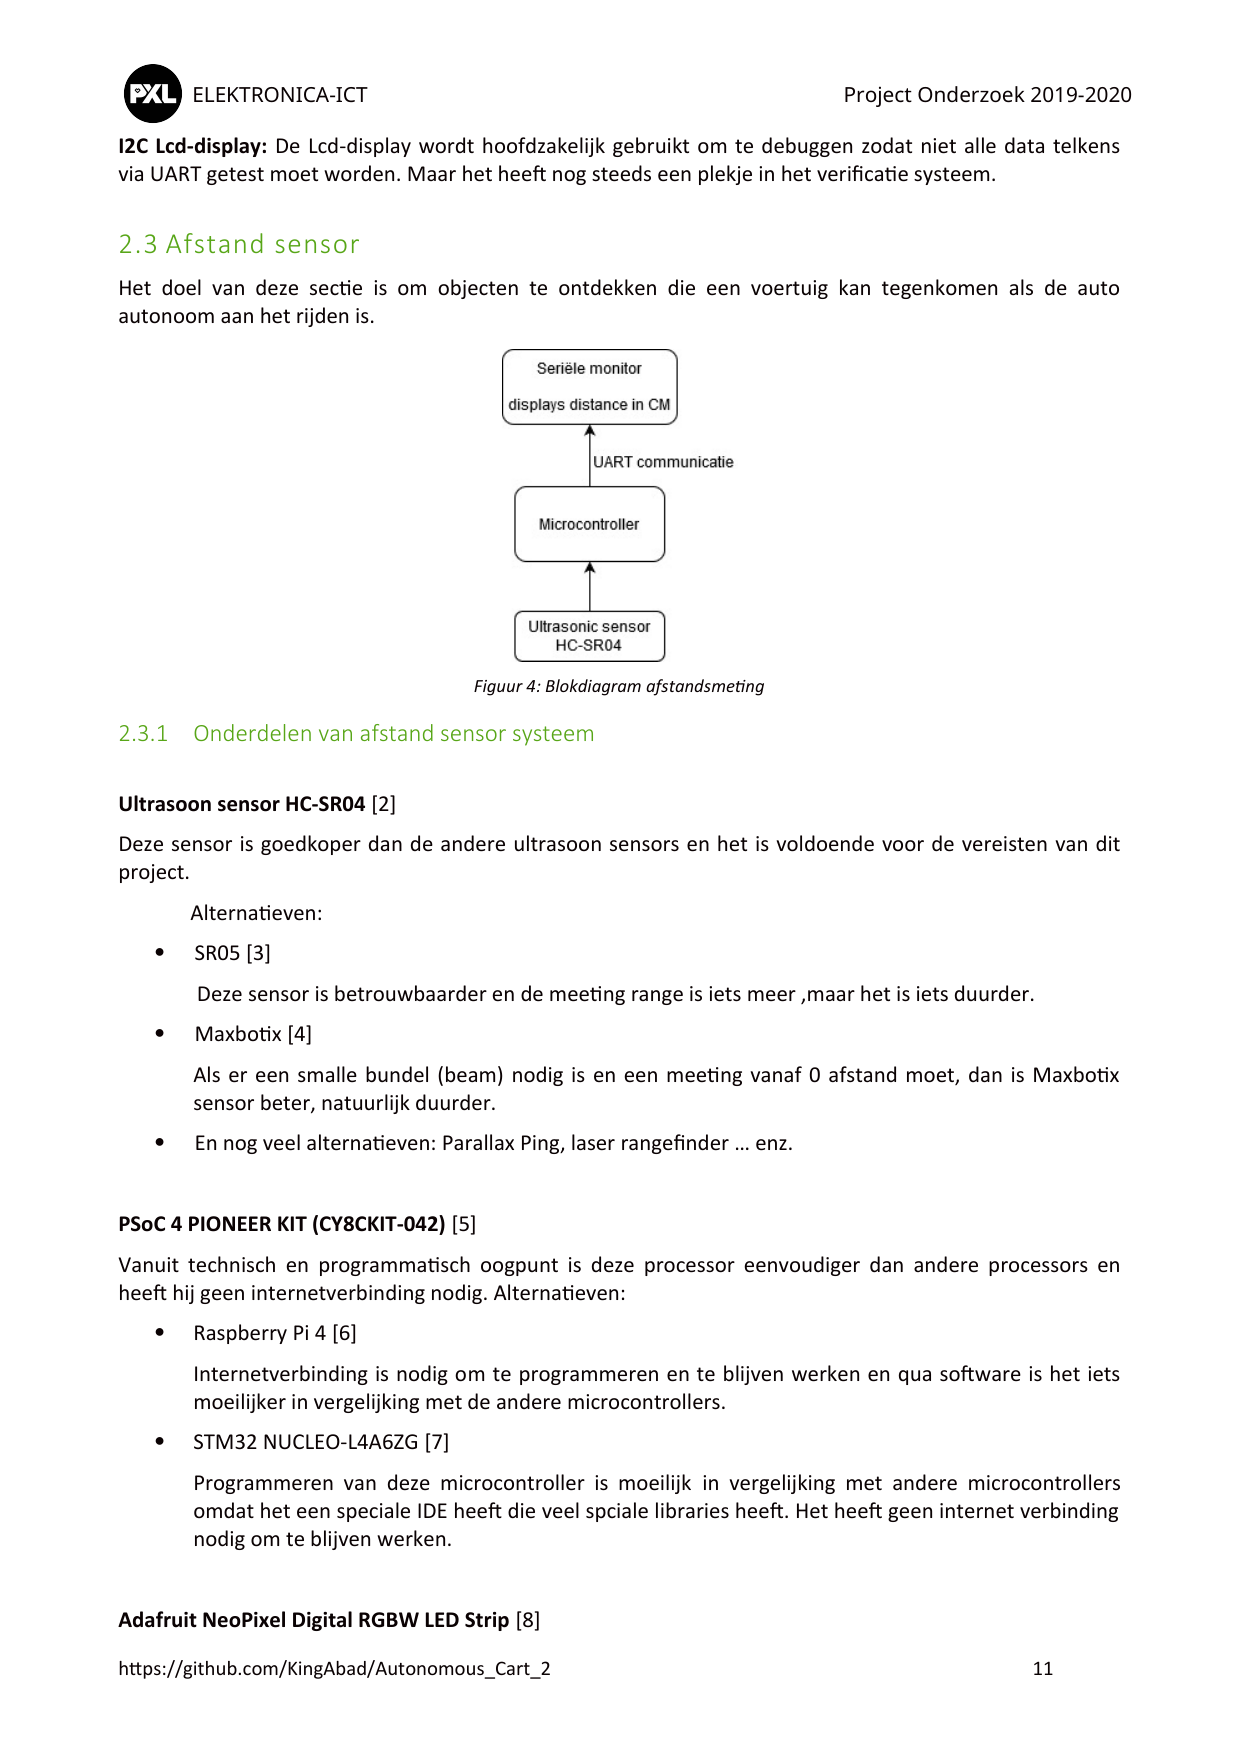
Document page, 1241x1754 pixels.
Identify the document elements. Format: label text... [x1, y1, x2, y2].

text  Maxbotix [156, 1019, 1122, 1047]
text PSoC 4 PIONEER KIT (CY8CKIT-042) [118, 1209, 1122, 1237]
text Deze sensor is goedkoper dan de andere ultrasoon sensors en het is voldoende voor de vereisten van dit project. [118, 829, 1122, 885]
text Programmeren van deze microcontroller is moeilijk in vergelijking met andere microcontrollers omdat het een speciale IDE heeft die veel spciale libraries heeft. Het heeft geen internet verbinding nodig om te blijven werken. [193, 1468, 1122, 1552]
text Ultrasoon sensor HC-SR04 [118, 789, 1122, 817]
subtitle Onderdelen van afstand sensor systeem [118, 718, 1122, 748]
text  En nog veel alternatieven: Parallax Ping, laser rangefinder … enz. [156, 1128, 1122, 1156]
text Internetverbinding is nodig om te programmeren en te blijven werken en qua software is het iets moeilijker in vergelijking met de andere microcontrollers. [193, 1359, 1122, 1415]
text Adafruit NeoPixel Digital RGBW LED Strip [118, 1605, 1122, 1633]
text Alternatieven: [118, 898, 1122, 926]
text I2C Lcd-display: De Lcd-display wordt hoofdzakelijk gebruikt om te debuggen zodat niet alle data telkens via UART getest moet worden. Maar het heeft nog steeds een plekje in het verificatie systeem. [118, 132, 1122, 188]
list STM32 NUCLEO-L4A6ZG [156, 1427, 1122, 1456]
text Als er een smalle bundel (beam) nodig is en een meeting vanaf 0 afstand moet, dan is Maxbotix sensor beter, natuurlijk duurder. [193, 1060, 1122, 1116]
text Het doel van deze sectie is om objecten te ontdekken die een voertuig kan tegenkomen als de auto autonoom aan het rijden is. [118, 273, 1122, 329]
text Vanuit technisch en programmatisch oogpunt is deze processor eenvoudiger dan andere processors en heeft hij geen internetverbinding nodig. Alternatieven: [118, 1250, 1122, 1306]
picture [502, 349, 739, 662]
text Deze sensor is betrouwbaarder en de meeting range is iets meer ,maar het is iets duurder. [118, 979, 1122, 1007]
subtitle Afstand sensor [118, 225, 1122, 261]
text  SR05 [156, 938, 1122, 966]
text Figuur 4: Blokdiagram afstandsmeting [118, 342, 1122, 697]
picture [118, 59, 188, 129]
list Raspberry Pi 4 [156, 1318, 1122, 1346]
